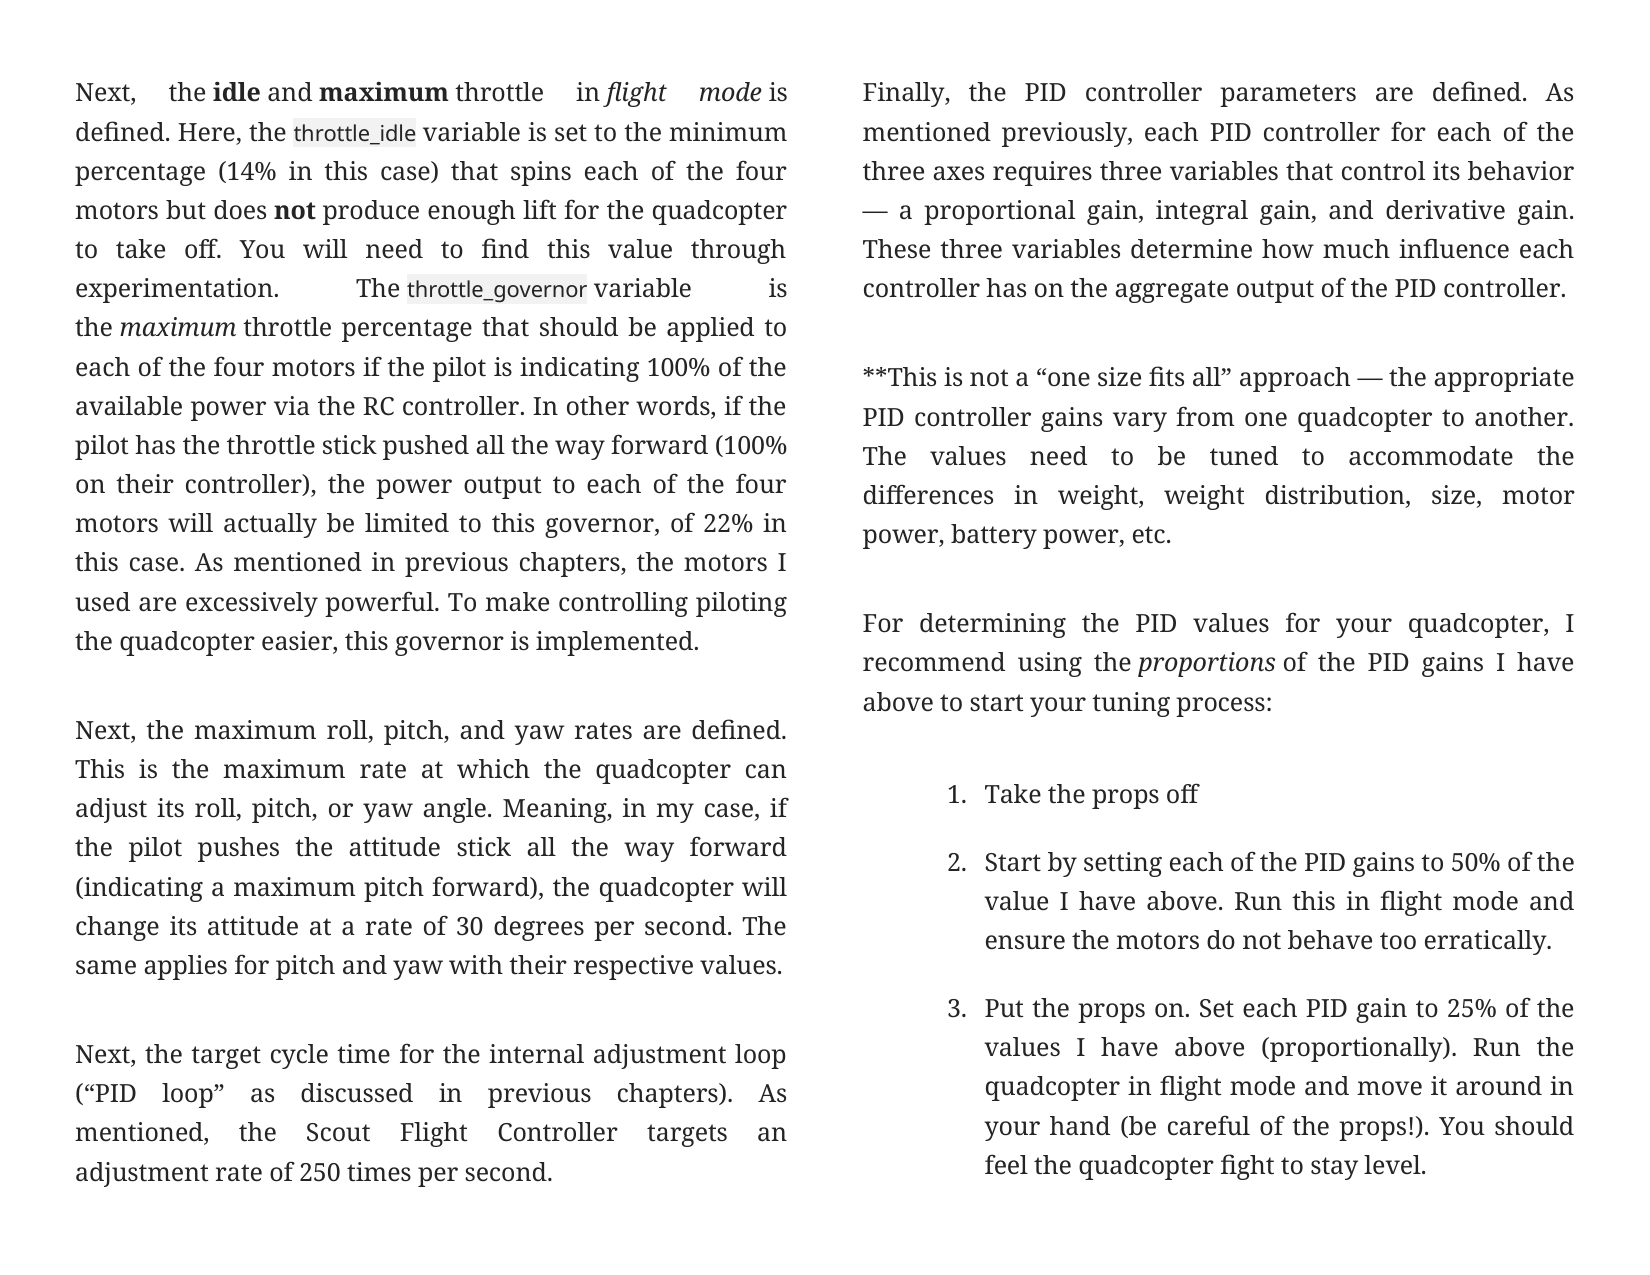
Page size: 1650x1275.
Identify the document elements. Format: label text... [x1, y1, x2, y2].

list Put the props on. Set each PID gain to 25% of the values I have above (proportionally). Run the quadcopter in flight mode and move it around in your hand (be careful of the props!). You should feel the quadcopter fight to stay level. [947, 991, 1575, 1181]
text **This is not a “one size fits all” approach — the appropriate PID controller gains vary from one quadcopter to another. The values need to be tuned to accommodate the differences in weight, weight distribution, size, motor power, battery power, etc. [862, 360, 1575, 551]
text Finally, the PID controller parameters are defined. As mentioned previously, each PID controller for each of the three axes requires three variables that control its behavior — a proportional gain, integral gain, and derivative gain. These three variables determine how much influence each controller has on the aggregate output of the PID controller. [862, 75, 1575, 305]
list Take the props off [947, 777, 1575, 811]
text For determining the PID values for your quadcopter, I recommend using the proportions of the PID gains I have above to start your tuning process: [862, 606, 1575, 718]
text Next, the idle and maximum throttle in flight mode is defined. Here, the throttle_idle variable is set to the minimum percentage (14% in this case) that spins each of the four motors but does not produce enough lift for the quadcopter to take off. You will need to find this value through experimentation. The throttle_governor variable is the maximum throttle percentage that should be applied to each of the four motors if the pilot is indicating 100% of the available power via the RC controller. In other words, if the pilot has the throttle stick pushed all the way forward (100% on their controller), the power output to each of the four motors will actually be limited to this governor, of 22% in this case. As mentioned in previous chapters, the motors I used are excessively powerful. To make controlling piloting the quadcopter easier, this governor is implemented. [75, 75, 787, 657]
text Next, the target cycle time for the internal adjustment loop (“PID loop” as discussed in previous chapters). As mentioned, the Scout Flight Controller targets an adjustment rate of 250 times per second. [75, 1037, 787, 1188]
list Start by setting each of the PID gains to 50% of the value I have above. Run this in flight mode and ensure the motors do not behave too erratically. [947, 844, 1575, 957]
text Next, the maximum roll, pitch, and yaw rates are defined. This is the maximum rate at which the quadcopter can adjust its roll, pitch, or yaw angle. Meaning, in my case, if the pilot pushes the attitude stick all the way forward (indicating a maximum pitch forward), the quadcopter will change its attitude at a rate of 30 degrees per second. The same applies for pitch and yaw with their respective values. [75, 712, 787, 982]
